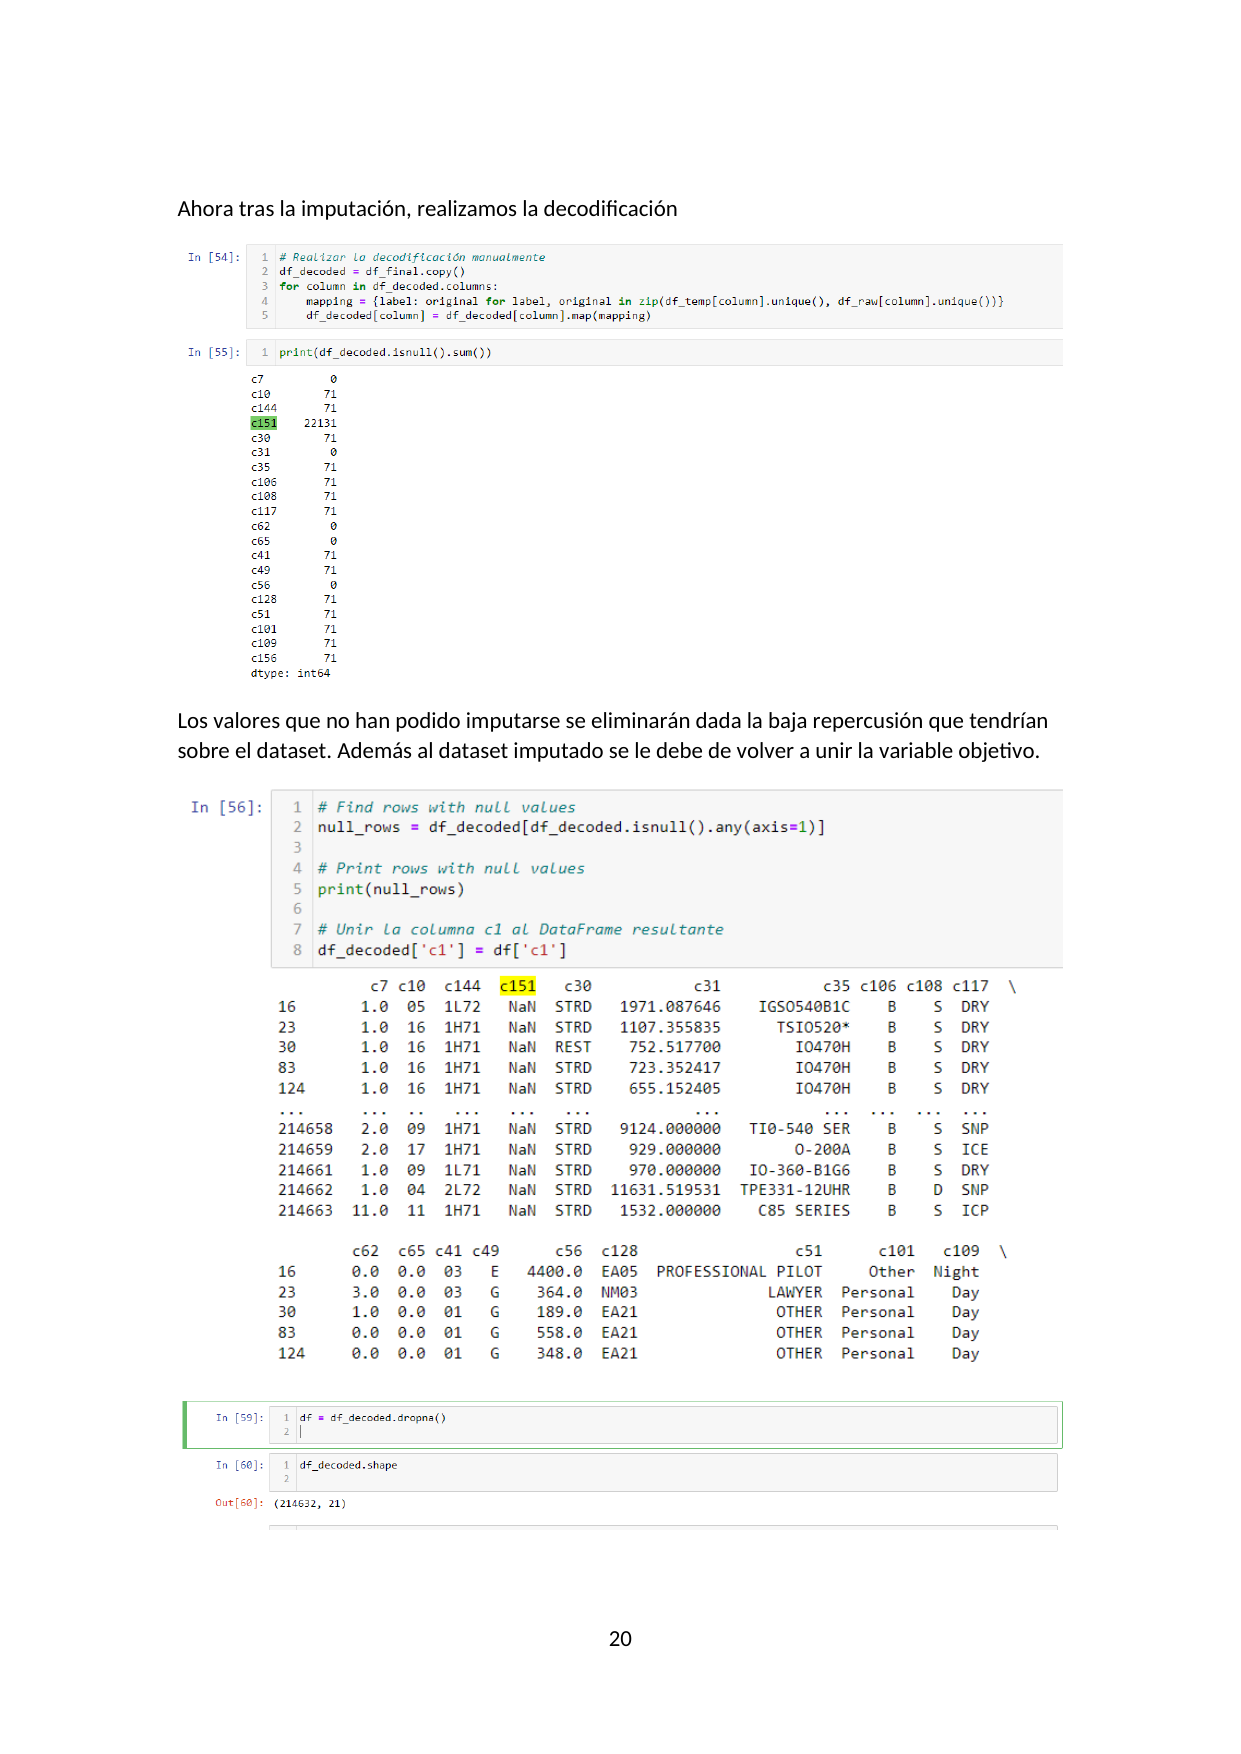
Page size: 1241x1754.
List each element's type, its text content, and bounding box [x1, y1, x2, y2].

text Los valores que no han podido imputarse se eliminarán dada la baja repercusión que tendrían sobre el dataset. Además al dataset imputado se le debe de volver a unir la variable objetivo. [177, 706, 1063, 764]
picture [177, 241, 1063, 688]
picture [177, 783, 1063, 1376]
text Ahora tras la imputación, realizamos la decodificación [177, 194, 1063, 222]
picture [177, 1395, 1063, 1530]
